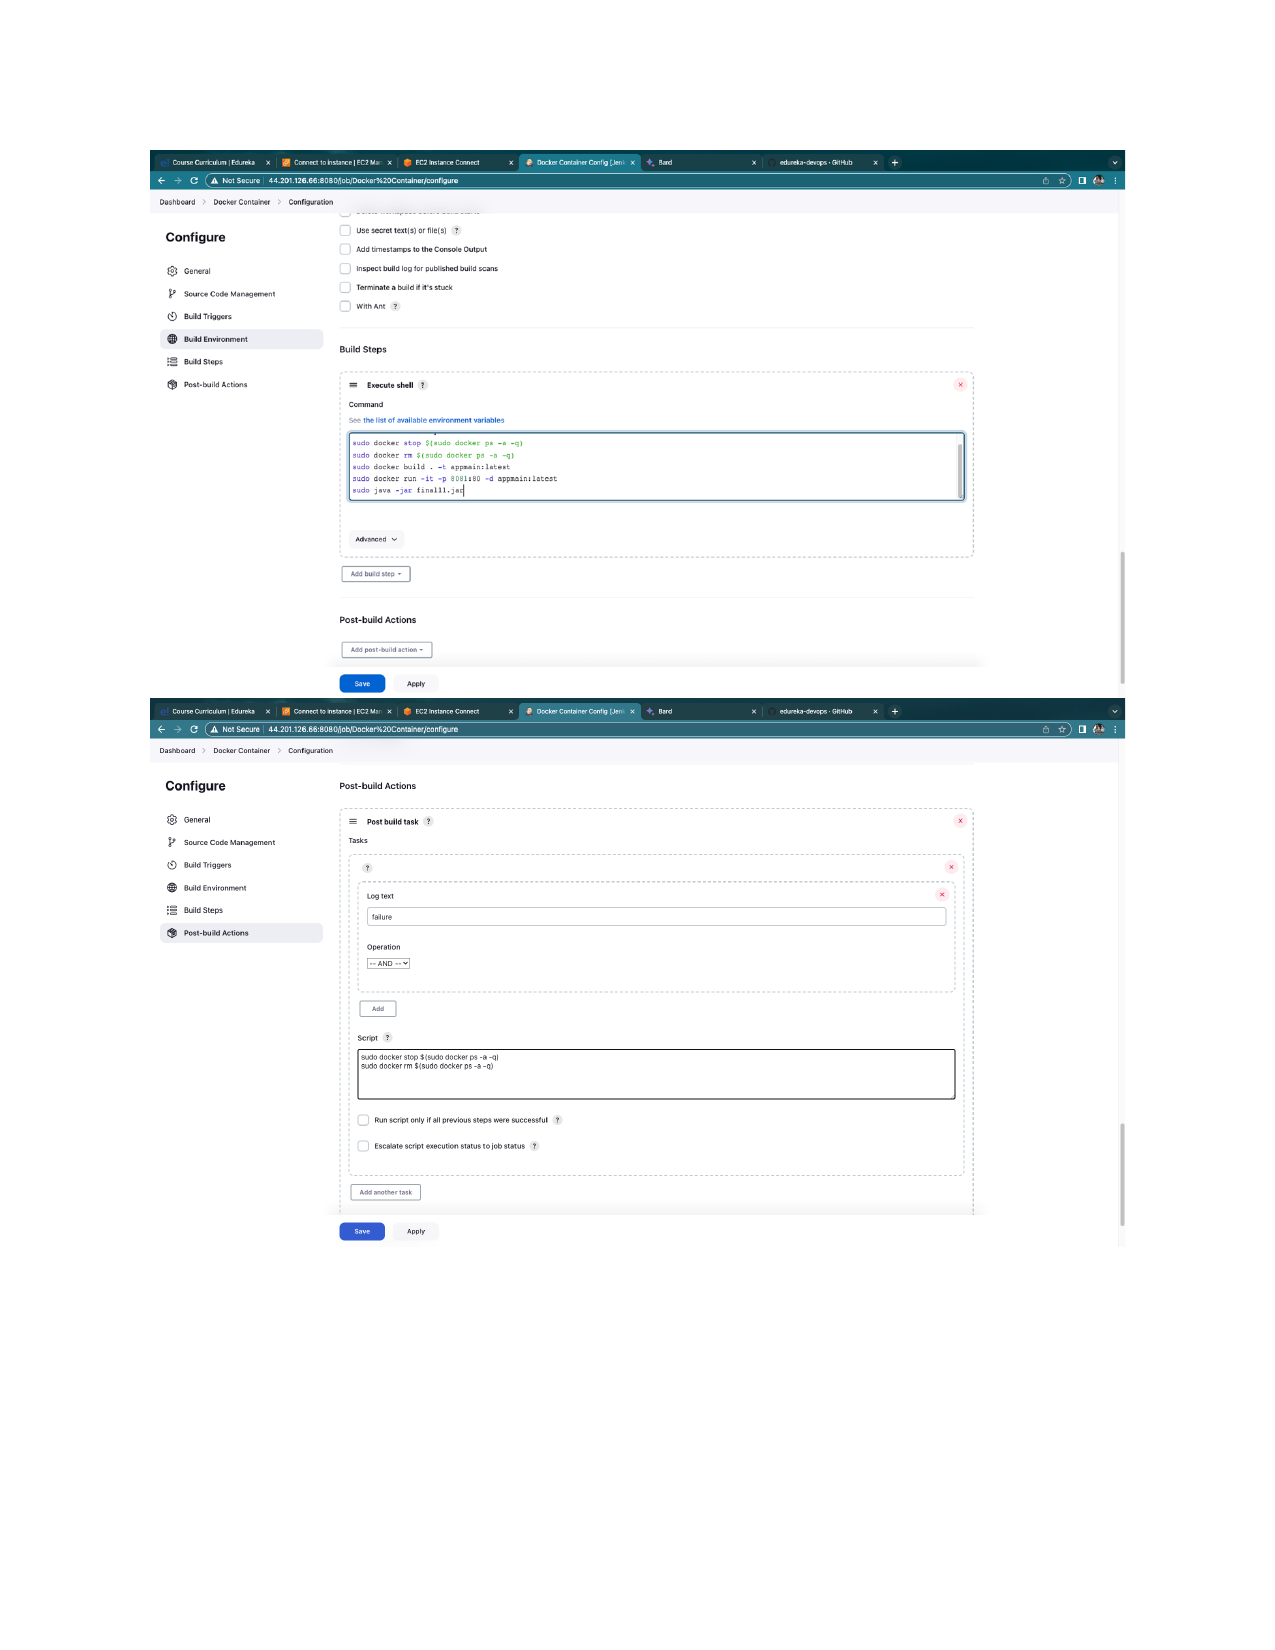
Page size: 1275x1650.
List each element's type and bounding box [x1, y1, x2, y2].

picture [150, 150, 1125, 1247]
